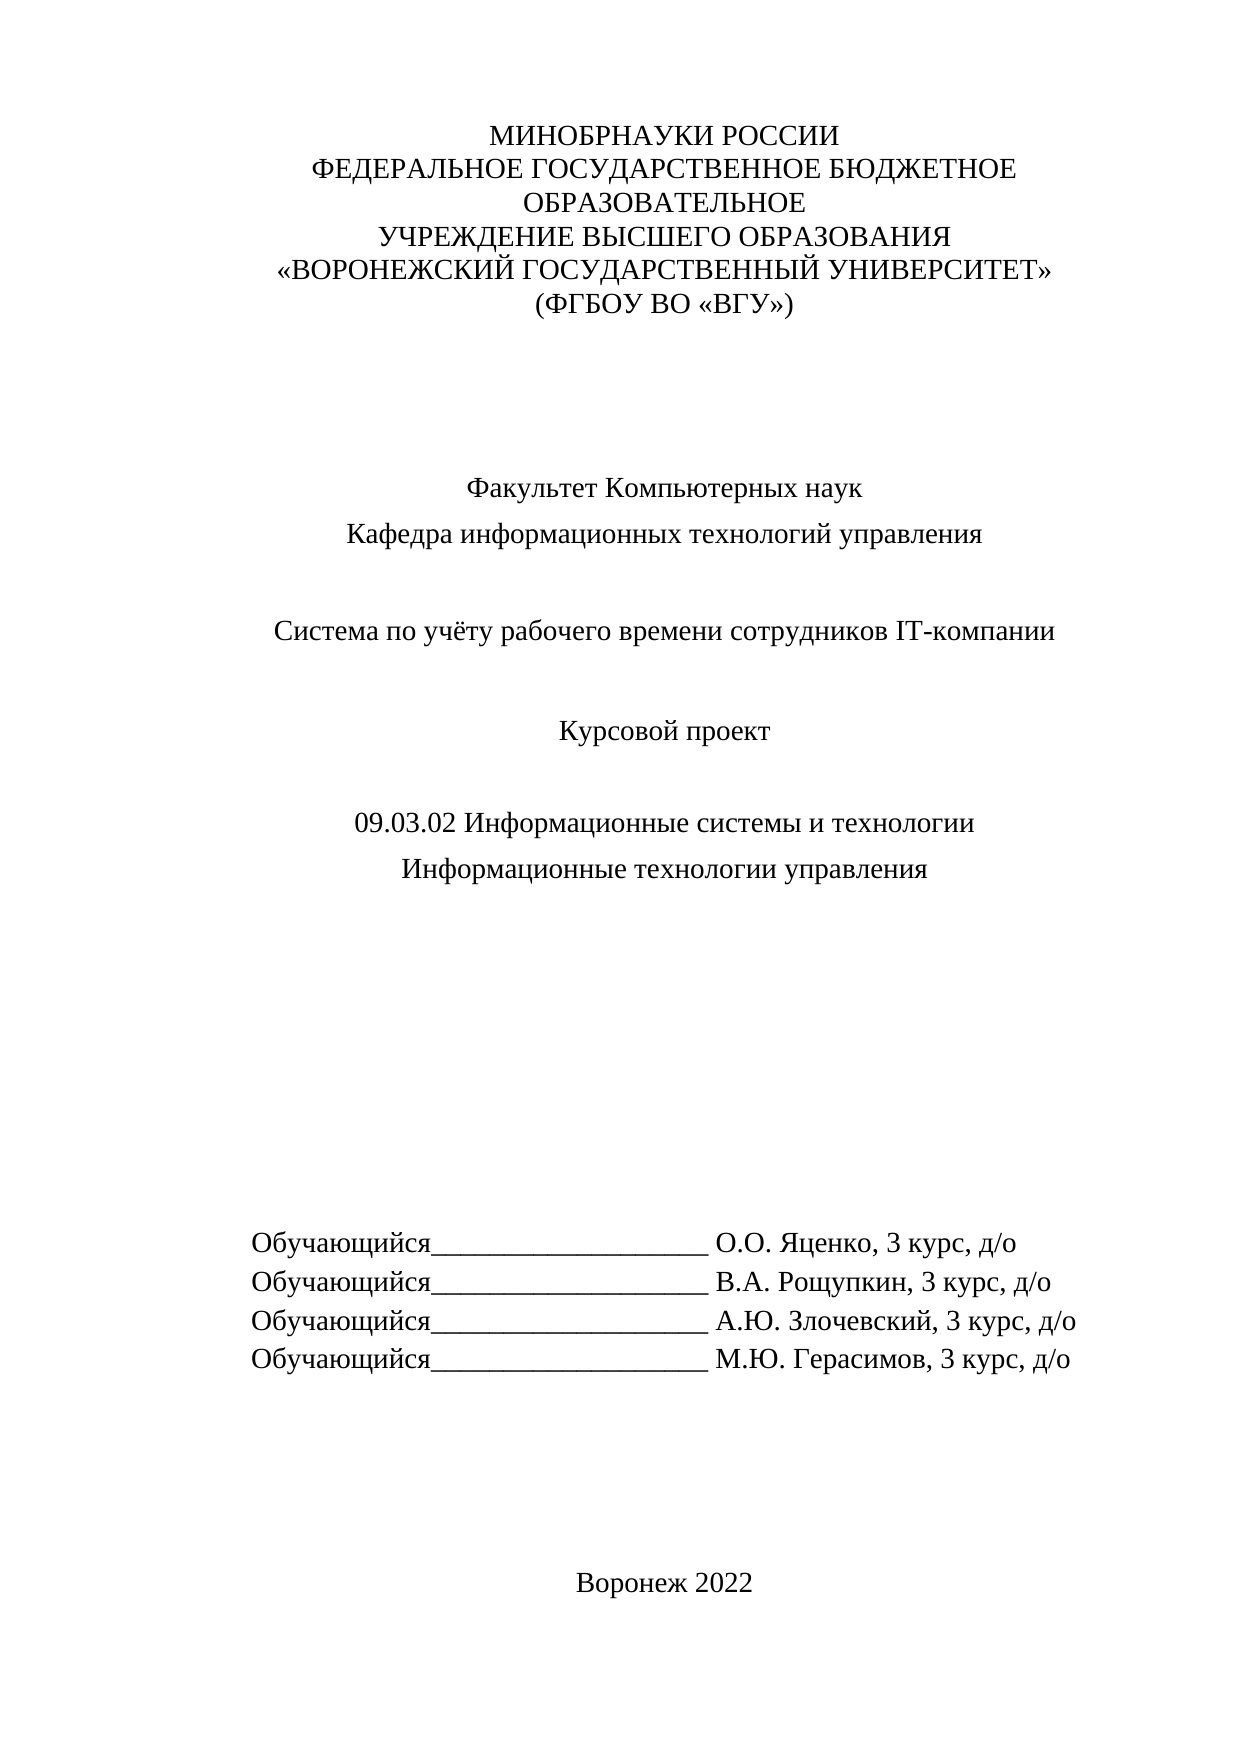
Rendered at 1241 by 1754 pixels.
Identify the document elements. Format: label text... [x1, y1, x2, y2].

text (ФГБОУ ВО «ВГУ») [177, 286, 1152, 319]
text Обучающийся___________________ М.Ю. Герасимов, 3 курс, д/о [251, 1341, 1152, 1375]
text Курсовой проект [177, 713, 1152, 747]
text Система по учёту рабочего времени сотрудников IT-компании [177, 613, 1152, 646]
text Обучающийся___________________ О.О. Яценко, 3 курс, д/о [251, 1226, 1152, 1259]
text Обучающийся___________________ В.А. Рощупкин, 3 курс, д/о [251, 1264, 1152, 1298]
text Кафедра информационных технологий управления [177, 516, 1152, 550]
text Воронеж 2022 [177, 1565, 1152, 1599]
text Обучающийся___________________ А.Ю. Злочевский, 3 курс, д/о [251, 1303, 1152, 1336]
text «ВОРОНЕЖСКИЙ ГОСУДАРСТВЕННЫЙ УНИВЕРСИТЕТ» [177, 252, 1152, 286]
text МИНОБРНАУКИ РОССИИ [177, 118, 1152, 152]
text ФЕДЕРАЛЬНОЕ ГОСУДАРСТВЕННОЕ БЮДЖЕТНОЕ ОБРАЗОВАТЕЛЬНОЕ [177, 152, 1152, 219]
text 09.03.02 Информационные системы и технологии [177, 805, 1152, 839]
text Информационные технологии управления [177, 851, 1152, 885]
text Факультет Компьютерных наук [177, 470, 1152, 504]
text УЧРЕЖДЕНИЕ ВЫСШЕГО ОБРАЗОВАНИЯ [177, 219, 1152, 252]
